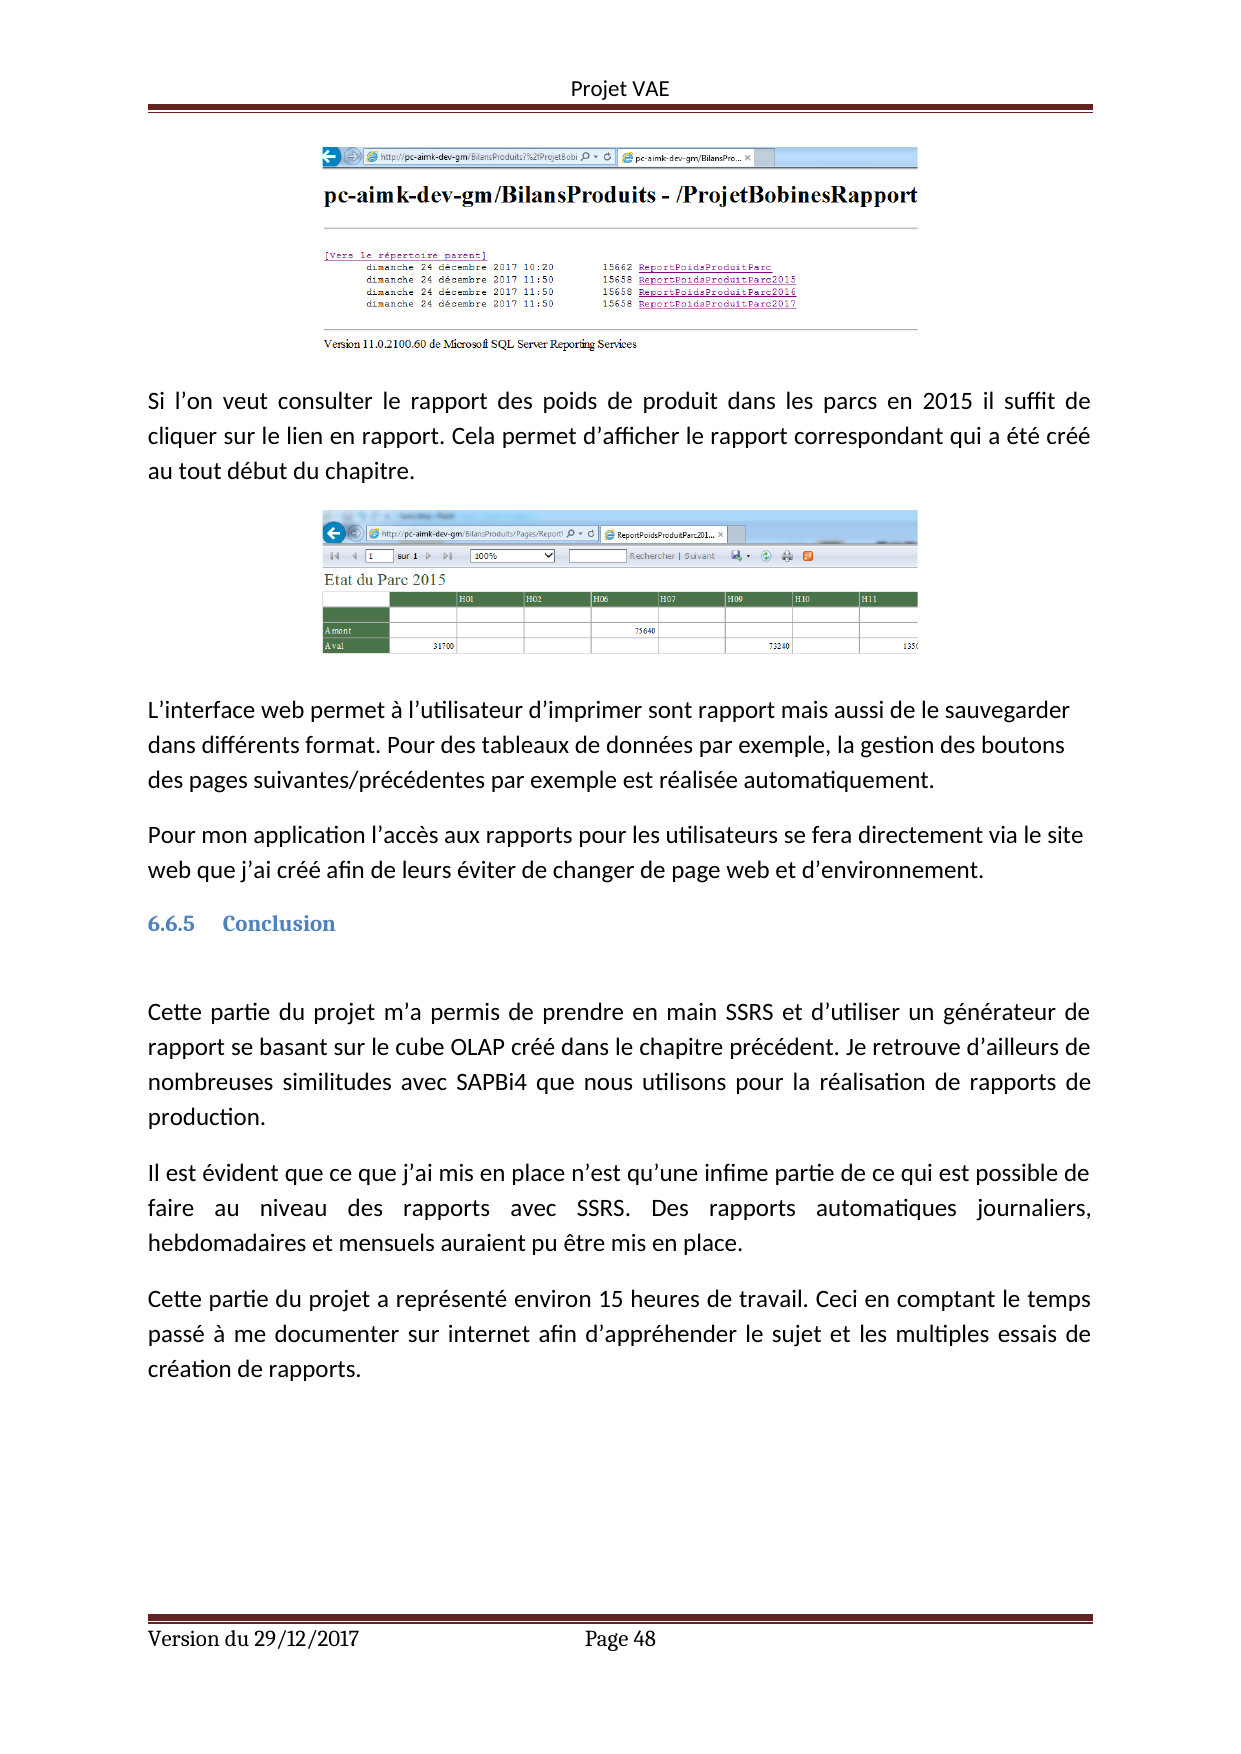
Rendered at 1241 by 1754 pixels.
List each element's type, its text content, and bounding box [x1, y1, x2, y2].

picture [322, 510, 918, 669]
picture [322, 147, 918, 360]
picture [322, 151, 335, 162]
text L’interface web permet à l’utilisateur d’imprimer sont rapport mais aussi de le sauvegarder dans différents format. Pour des tableaux de données par exemple, la gestion des boutons des pages suivantes/précédentes par exemple est réalisée automatiquement. [148, 694, 1093, 794]
text Il est évident que ce que j’ai mis en place n’est qu’une infime partie de ce qui est possible de faire au niveau des rapports avec SSRS. Des rapports automatiques journaliers, hebdomadaires et mensuels auraient pu être mis en place. [148, 1157, 1093, 1258]
text Cette partie du projet m’a permis de prendre en main SSRS et d’utiliser un générateur de rapport se basant sur le cube OLAP créé dans le chapitre précédent. Je retrouve d’ailleurs de nombreuses similitudes avec SAPBi4 que nous utilisons pour la réalisation de rapports de production. [148, 997, 1093, 1132]
text Si l’on veut consulter le rapport des poids de produit dans les parcs en 2015 il suffit de cliquer sur le lien en rapport. Cela permet d’afficher le rapport correspondant qui a été créé au tout début du chapitre. [148, 385, 1093, 485]
subtitle Conclusion [148, 911, 1093, 937]
text Pour mon application l’accès aux rapports pour les utilisateurs se fera directement via le site web que j’ai créé afin de leurs éviter de changer de page web et d’environnement. [148, 820, 1093, 885]
text Cette partie du projet a représenté environ 15 heures de travail. Ceci en comptant le temps passé à me documenter sur internet afin d’appréhender le sujet et les multiples essais de création de rapports. [148, 1283, 1093, 1384]
picture [328, 528, 339, 538]
